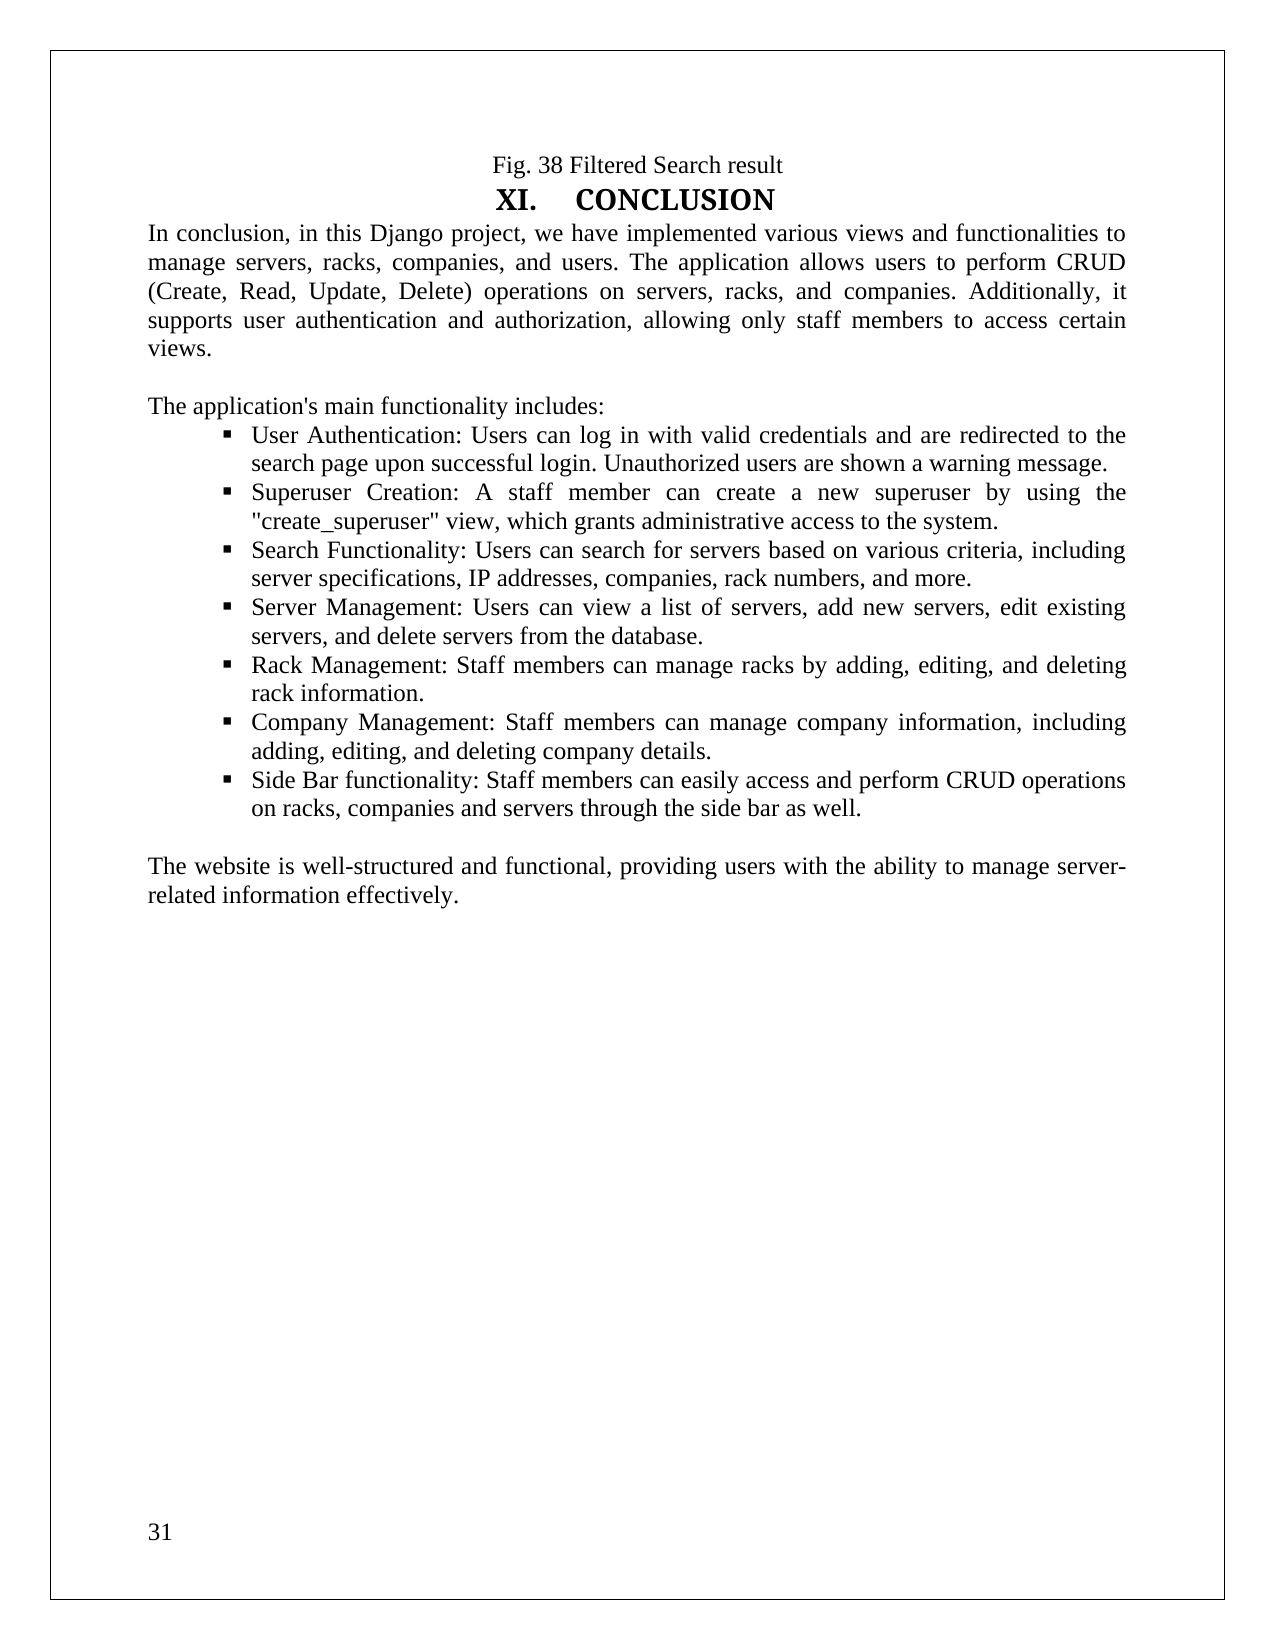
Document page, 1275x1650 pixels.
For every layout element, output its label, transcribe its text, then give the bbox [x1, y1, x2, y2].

list Company Management: Staff members can manage company information, including adding, editing, and deleting company details. [221, 707, 1127, 765]
list User Authentication: Users can log in with valid credentials and are redirected to the search page upon successful login. Unauthorized users are shown a warning message. [221, 420, 1127, 477]
text Fig. 38 Filtered Search result [148, 150, 1127, 179]
list CONCLUSION [185, 179, 1127, 218]
list Side Bar functionality: Staff members can easily access and perform CRUD operations on racks, companies and servers through the side bar as well. [221, 765, 1127, 822]
list Superuser Creation: A staff member can create a new superuser by using the "create_superuser" view, which grants administrative access to the system. [221, 477, 1127, 535]
list Rack Management: Staff members can manage racks by adding, editing, and deleting rack information. [221, 650, 1127, 707]
text The website is well-structured and functional, providing users with the ability to manage server-related information effectively. [148, 851, 1127, 908]
list Search Functionality: Users can search for servers based on various criteria, including server specifications, IP addresses, companies, rack numbers, and more. [221, 535, 1127, 592]
text The application's main functionality includes: [148, 391, 1127, 420]
text In conclusion, in this Django project, we have implemented various views and functionalities to manage servers, racks, companies, and users. The application allows users to perform CRUD (Create, Read, Update, Delete) operations on servers, racks, and companies. Additionally, it supports user authentication and authorization, allowing only staff members to access certain views. [148, 218, 1127, 362]
list Server Management: Users can view a list of servers, add new servers, edit existing servers, and delete servers from the database. [221, 592, 1127, 650]
